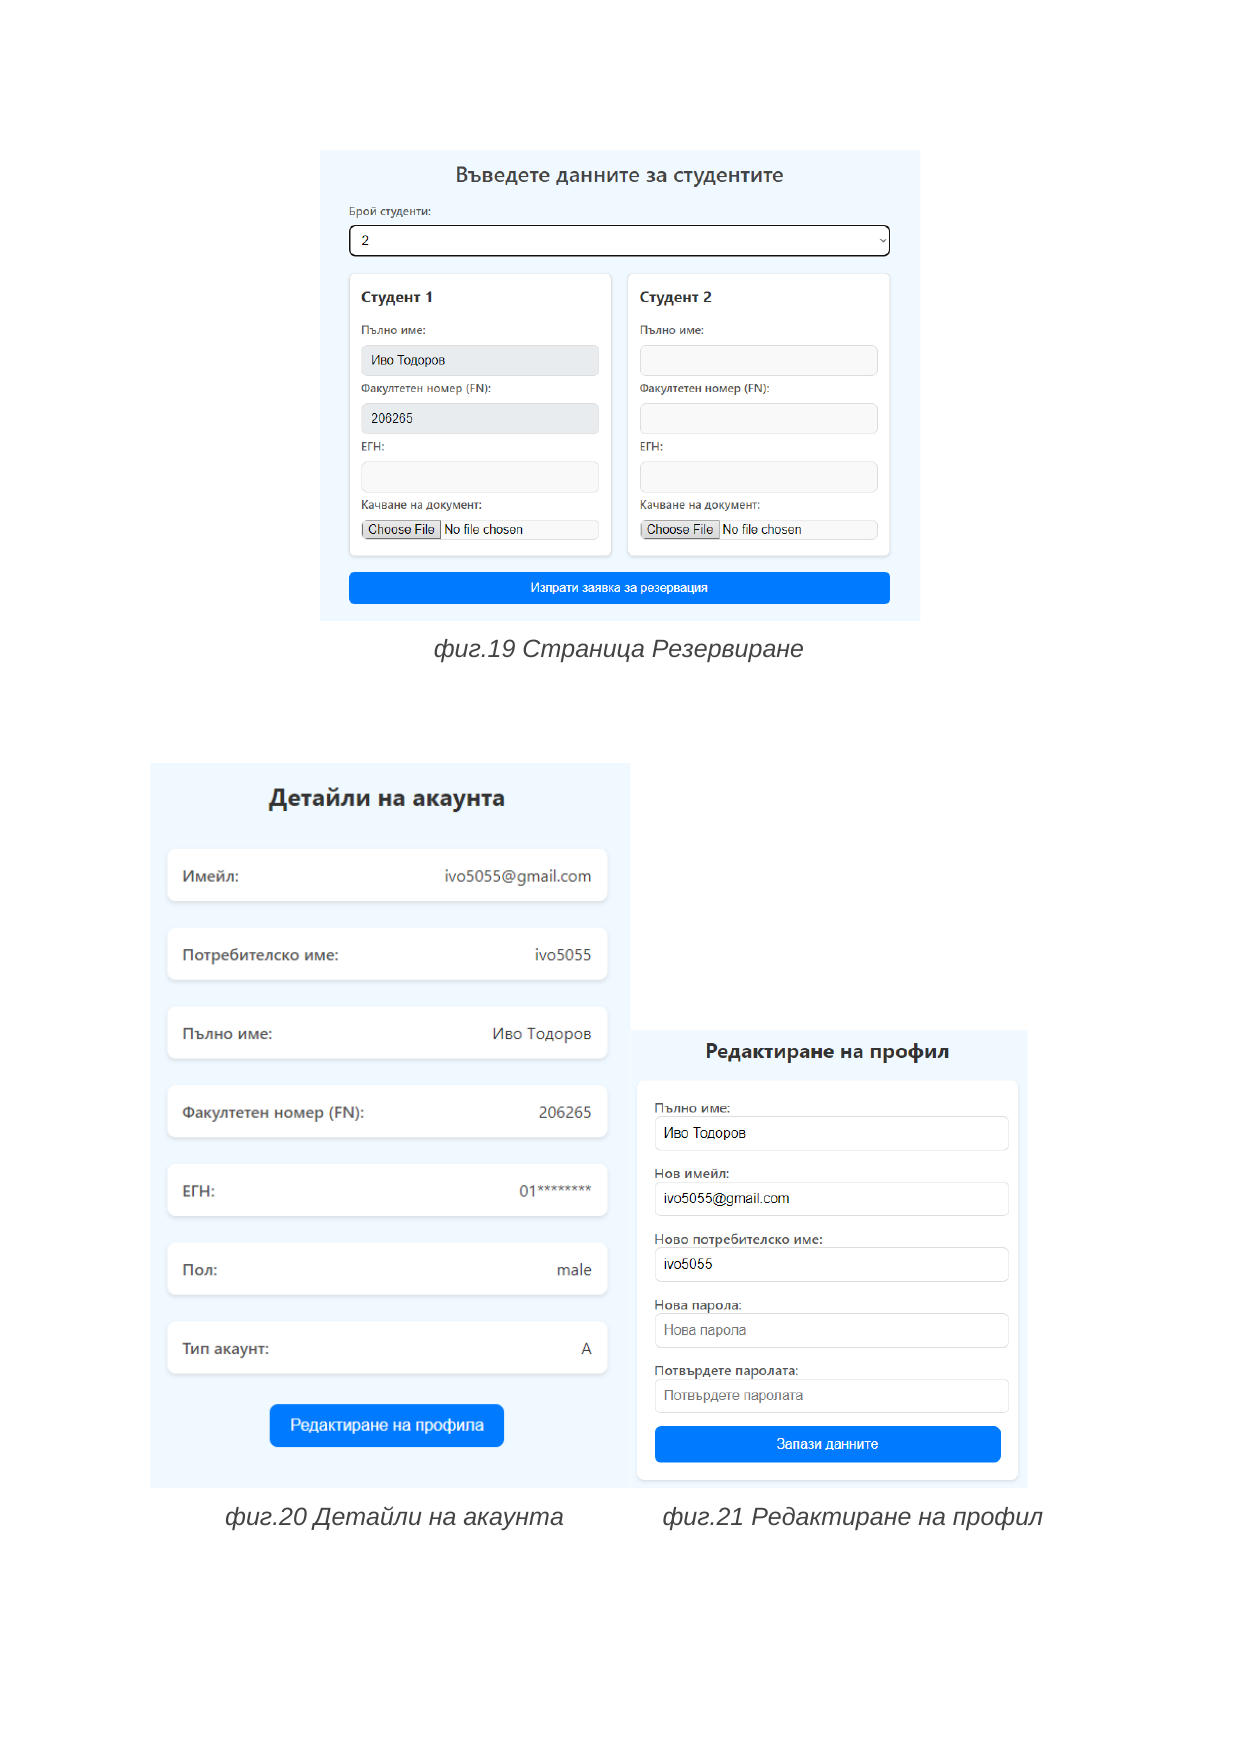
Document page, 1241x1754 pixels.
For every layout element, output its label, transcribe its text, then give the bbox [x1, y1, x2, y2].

picture [150, 763, 1028, 1488]
text фиг.20 Детайли на акаунта фиг.21 Редактиране на профил [150, 1502, 1090, 1531]
picture [319, 150, 921, 621]
text фиг.19 Страница Резервиране [150, 634, 1090, 663]
